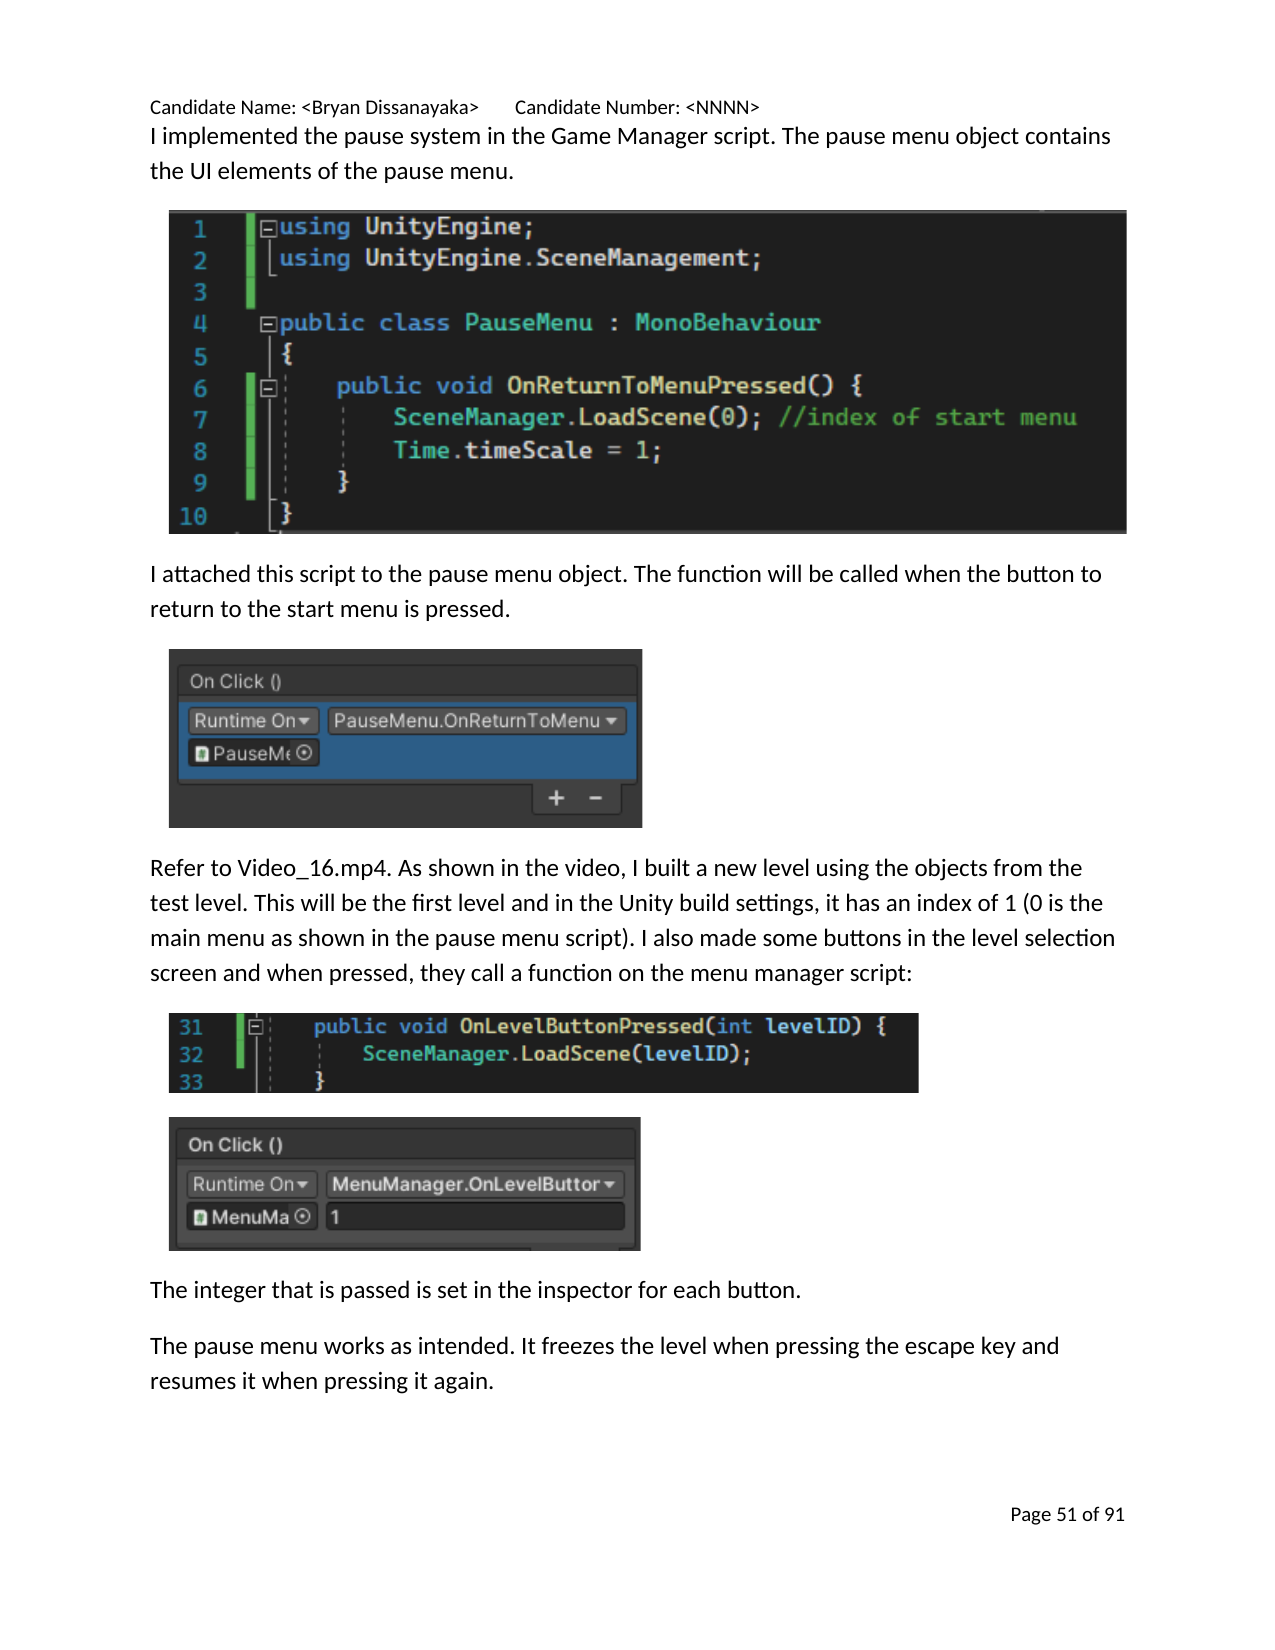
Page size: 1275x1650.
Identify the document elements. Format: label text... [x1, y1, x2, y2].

text The integer that is passed is set in the inspector for each button. [150, 1275, 1125, 1305]
text I implemented the pause system in the Game Manager script. The pause menu object contains the UI elements of the pause menu. [150, 120, 1125, 186]
text I attached this script to the pause menu object. The function will be called when the button to return to the start menu is pressed. [150, 559, 1125, 624]
text Refer to Video_16.mp4. As shown in the video, I built a new level using the objects from the test level. This will be the first level and in the Unity build settings, it has an index of 1 (0 is the main menu as shown in the pause menu script). I also made some buttons in the level selection screen and when pressed, they call a function on the menu manager script: [150, 852, 1125, 988]
text The pause menu works as intended. It freezes the level when pressing the escape key and resumes it when pressing it again. [150, 1331, 1125, 1396]
